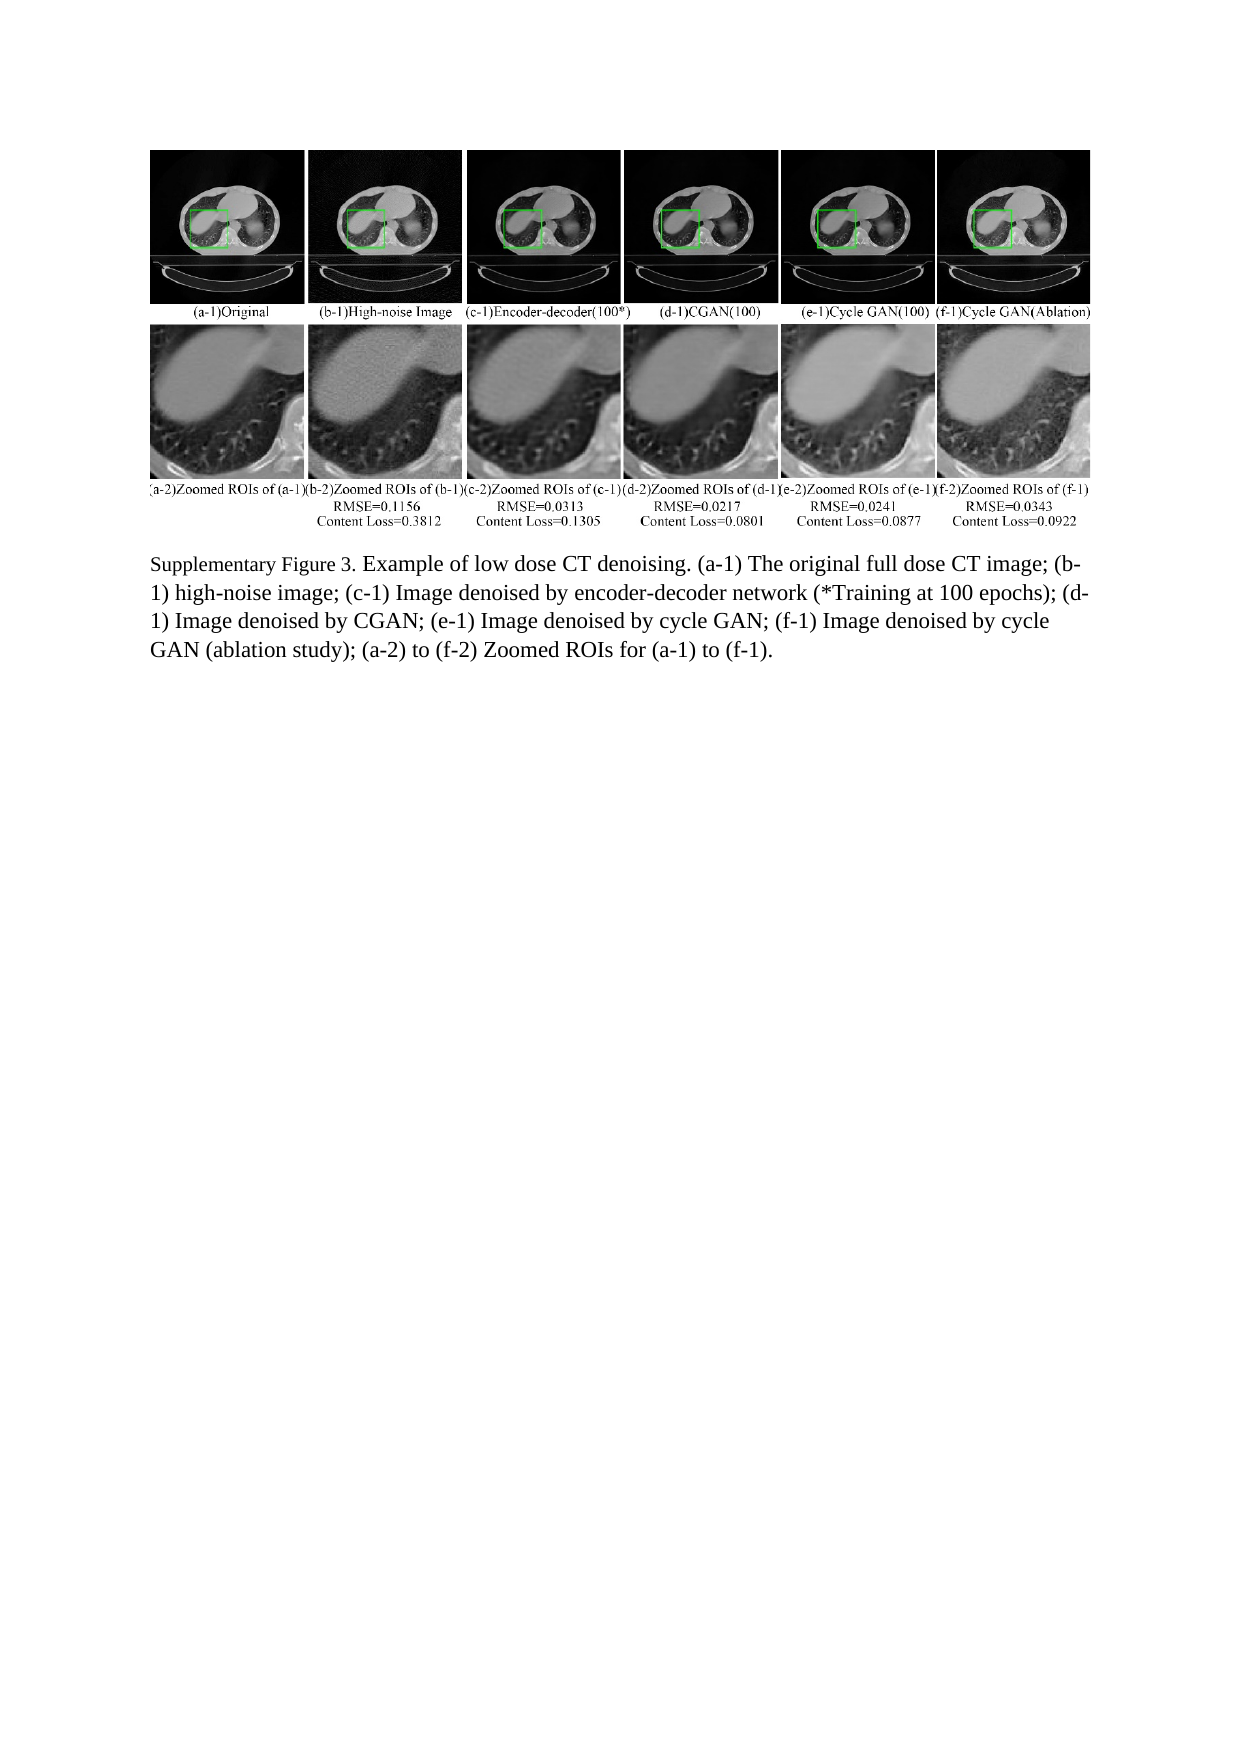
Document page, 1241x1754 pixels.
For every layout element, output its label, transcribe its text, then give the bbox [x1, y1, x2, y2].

picture [150, 150, 1091, 532]
text Supplementary Figure 3. Example of low dose CT denoising. (a-1) The original full dose CT image; (b-1) high-noise image; (c-1) Image denoised by encoder-decoder network (*Training at 100 epochs); (d-1) Image denoised by CGAN; (e-1) Image denoised by cycle GAN; (f-1) Image denoised by cycle GAN (ablation study); (a-2) to (f-2) Zoomed ROIs for (a-1) to (f-1). [150, 550, 1090, 662]
